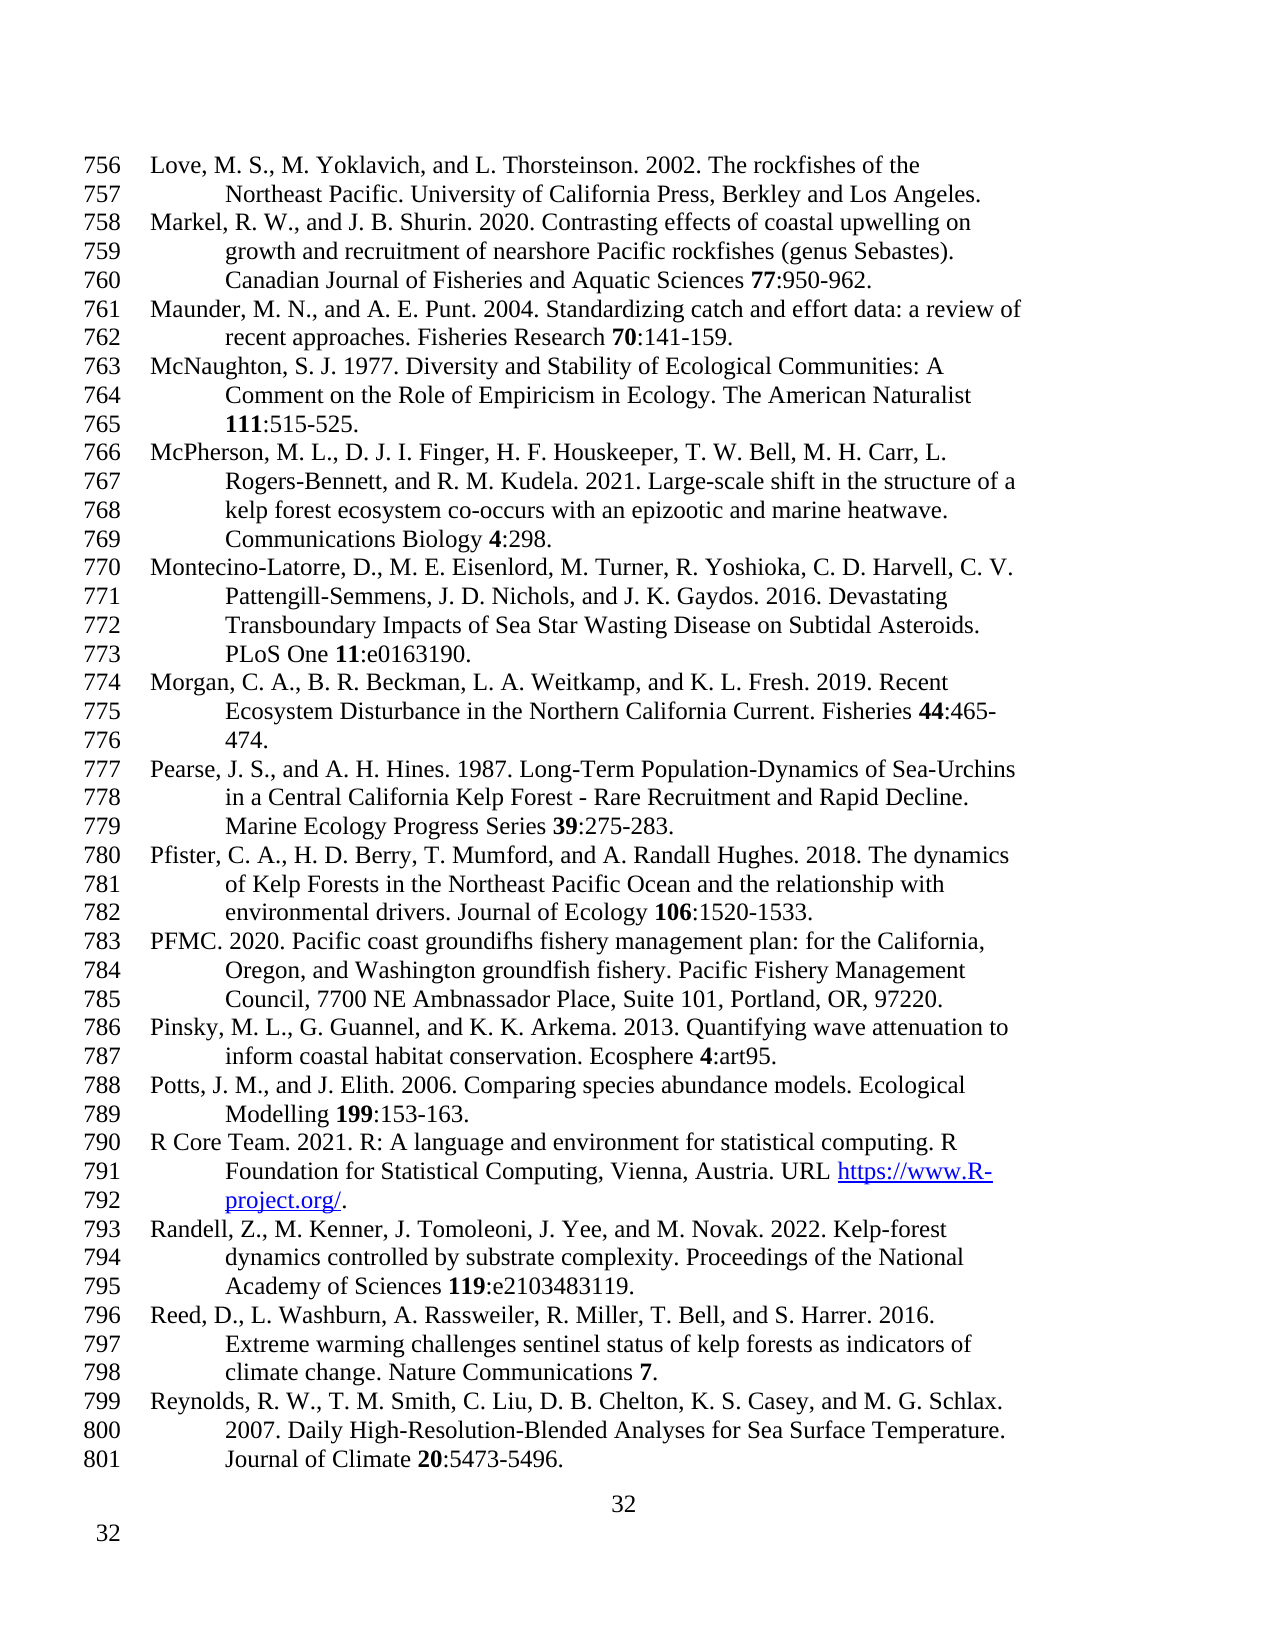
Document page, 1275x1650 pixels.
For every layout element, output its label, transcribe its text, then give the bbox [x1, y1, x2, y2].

text Morgan, C. A., B. R. Beckman, L. A. Weitkamp, and K. L. Fresh. 2019. Recent Ecosystem Disturbance in the Northern California Current. Fisheries 44:465-474. [150, 667, 1022, 754]
text Pfister, C. A., H. D. Berry, T. Mumford, and A. Randall Hughes. 2018. The dynamics of Kelp Forests in the Northeast Pacific Ocean and the relationship with environmental drivers. Journal of Ecology 106:1520-1533. [150, 840, 1022, 926]
text Love, M. S., M. Yoklavich, and L. Thorsteinson. 2002. The rockfishes of the Northeast Pacific. University of California Press, Berkley and Los Angeles. [150, 150, 1022, 207]
text Reed, D., L. Washburn, A. Rassweiler, R. Miller, T. Bell, and S. Harrer. 2016. Extreme warming challenges sentinel status of kelp forests as indicators of climate change. Nature Communications 7. [150, 1300, 1022, 1386]
text McNaughton, S. J. 1977. Diversity and Stability of Ecological Communities: A Comment on the Role of Empiricism in Ecology. The American Naturalist 111:515-525. [150, 351, 1022, 437]
text PFMC. 2020. Pacific coast groundifhs fishery management plan: for the California, Oregon, and Washington groundfish fishery. Pacific Fishery Management Council, 7700 NE Ambnassador Place, Suite 101, Portland, OR, 97220. [150, 926, 1022, 1012]
text Randell, Z., M. Kenner, J. Tomoleoni, J. Yee, and M. Novak. 2022. Kelp-forest dynamics controlled by substrate complexity. Proceedings of the National Academy of Sciences 119:e2103483119. [150, 1214, 1022, 1300]
text Pinsky, M. L., G. Guannel, and K. K. Arkema. 2013. Quantifying wave attenuation to inform coastal habitat conservation. Ecosphere 4:art95. [150, 1012, 1022, 1070]
text Markel, R. W., and J. B. Shurin. 2020. Contrasting effects of coastal upwelling on growth and recruitment of nearshore Pacific rockfishes (genus Sebastes). Canadian Journal of Fisheries and Aquatic Sciences 77:950-962. [150, 207, 1022, 294]
text Maunder, M. N., and A. E. Punt. 2004. Standardizing catch and effort data: a review of recent approaches. Fisheries Research 70:141-159. [150, 294, 1022, 351]
text McPherson, M. L., D. J. I. Finger, H. F. Houskeeper, T. W. Bell, M. H. Carr, L. Rogers-Bennett, and R. M. Kudela. 2021. Large-scale shift in the structure of a kelp forest ecosystem co-occurs with an epizootic and marine heatwave. Communications Biology 4:298. [150, 437, 1022, 552]
text Pearse, J. S., and A. H. Hines. 1987. Long-Term Population-Dynamics of Sea-Urchins in a Central California Kelp Forest - Rare Recruitment and Rapid Decline. Marine Ecology Progress Series 39:275-283. [150, 754, 1022, 840]
text Reynolds, R. W., T. M. Smith, C. Liu, D. B. Chelton, K. S. Casey, and M. G. Schlax. 2007. Daily High-Resolution-Blended Analyses for Sea Surface Temperature. Journal of Climate 20:5473-5496. [150, 1386, 1022, 1472]
text Montecino-Latorre, D., M. E. Eisenlord, M. Turner, R. Yoshioka, C. D. Harvell, C. V. Pattengill-Semmens, J. D. Nichols, and J. K. Gaydos. 2016. Devastating Transboundary Impacts of Sea Star Wasting Disease on Subtidal Asteroids. PLoS One 11:e0163190. [150, 552, 1022, 667]
text R Core Team. 2021. R: A language and environment for statistical computing. R Foundation for Statistical Computing, Vienna, Austria. URL https://www.R-project.org/. [150, 1127, 1022, 1214]
text Potts, J. M., and J. Elith. 2006. Comparing species abundance models. Ecological Modelling 199:153-163. [150, 1070, 1022, 1127]
